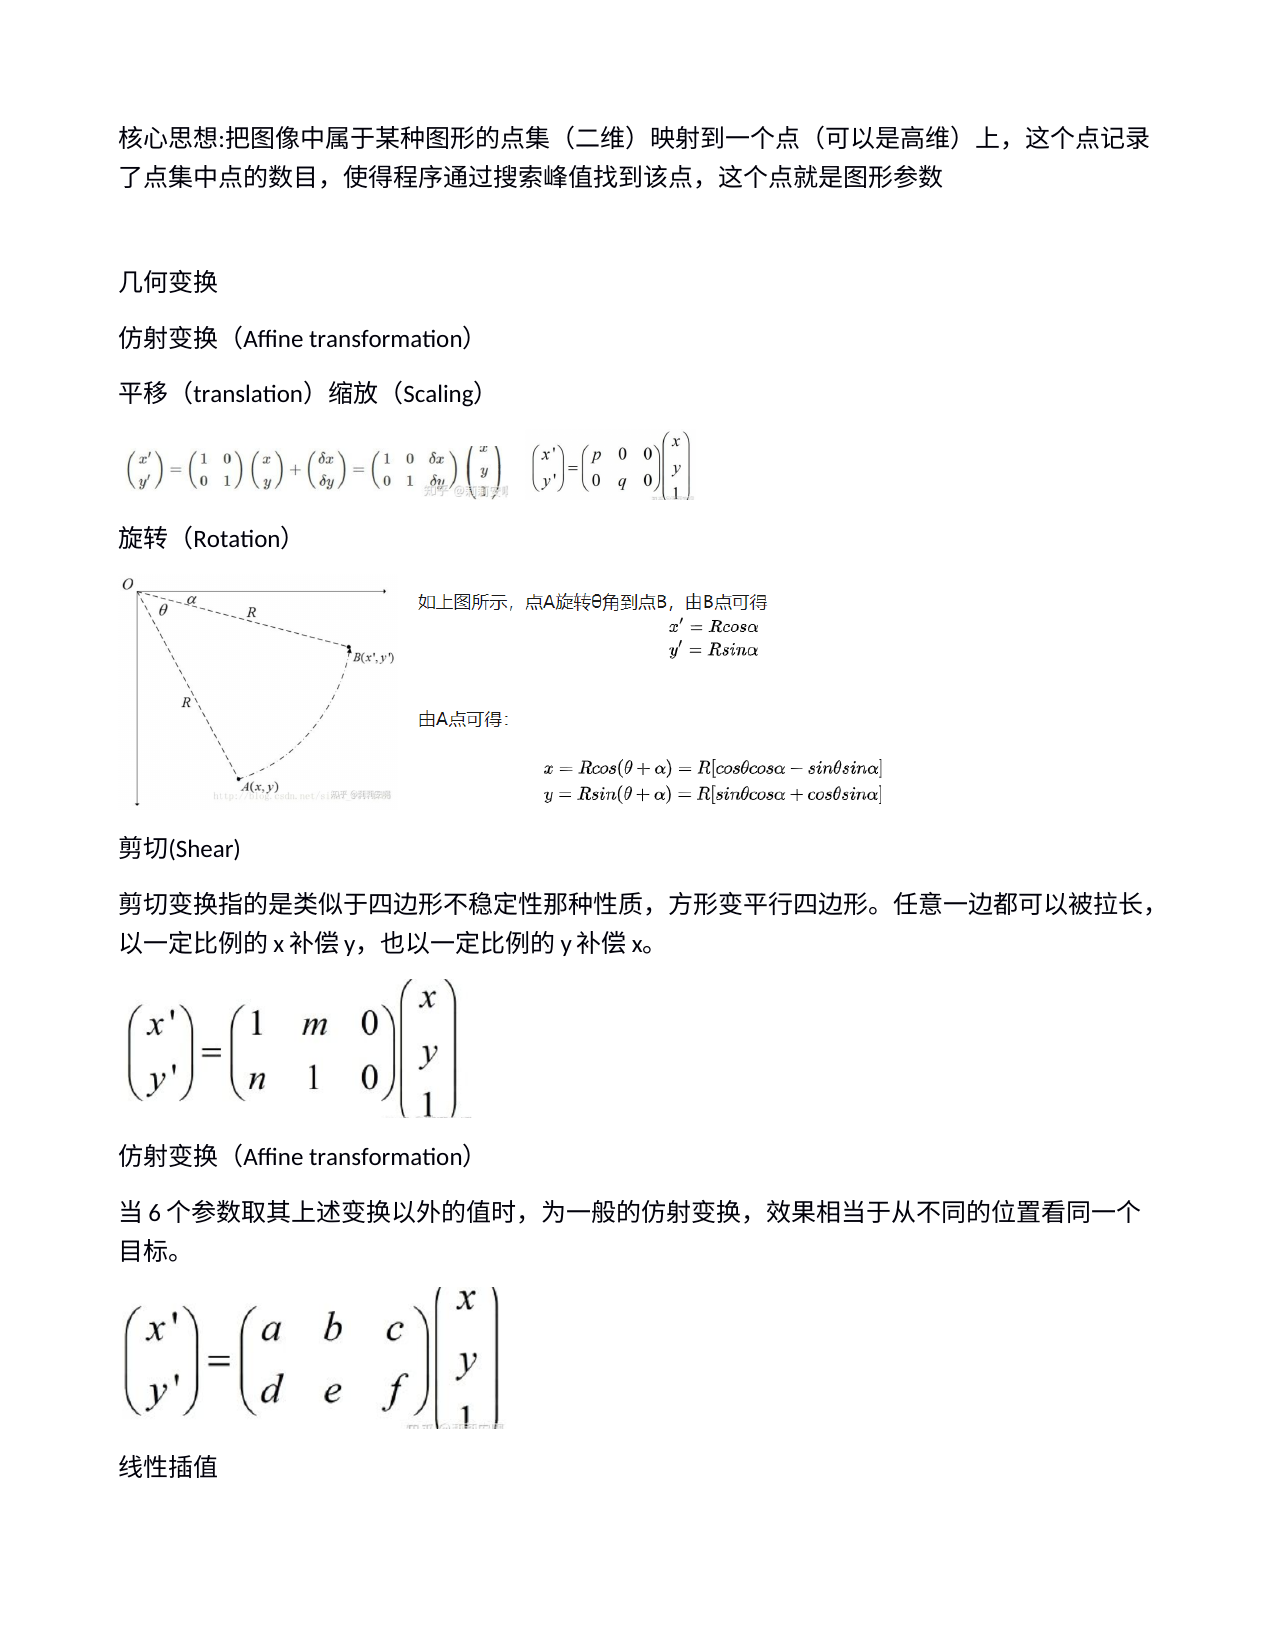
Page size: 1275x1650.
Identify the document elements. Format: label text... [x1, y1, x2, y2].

text 当6个参数取其上述变换以外的值时，为一般的仿射变换，效果相当于从不同的位置看同一个目标。 [118, 1192, 1157, 1267]
text 核心思想:把图像中属于某种图形的点集（二维）映射到一个点（可以是高维）上，这个点记录了点集中点的数目，使得程序通过搜索峰值找到该点，这个点就是图形参数 [118, 118, 1157, 193]
text 仿射变换（Affine transformation） [118, 1136, 1157, 1173]
text 线性插值 [118, 1447, 1157, 1483]
picture [118, 979, 472, 1118]
text 剪切(Shear) [118, 829, 1157, 865]
picture [118, 446, 509, 500]
text 剪切变换指的是类似于四边形不稳定性那种性质，方形变平行四边形。任意一边都可以被拉长，以一定比例的x补偿y，也以一定比例的y补偿x。 [118, 884, 1157, 960]
text 仿射变换（Affine transformation） [118, 318, 1157, 354]
picture [118, 574, 399, 810]
picture [118, 1287, 507, 1429]
text 平移（translation）缩放（Scaling） [118, 374, 1157, 410]
text 旋转（Rotation） [118, 519, 1157, 555]
text 几何变换 [118, 262, 1157, 299]
picture [525, 429, 697, 500]
picture [403, 588, 889, 810]
